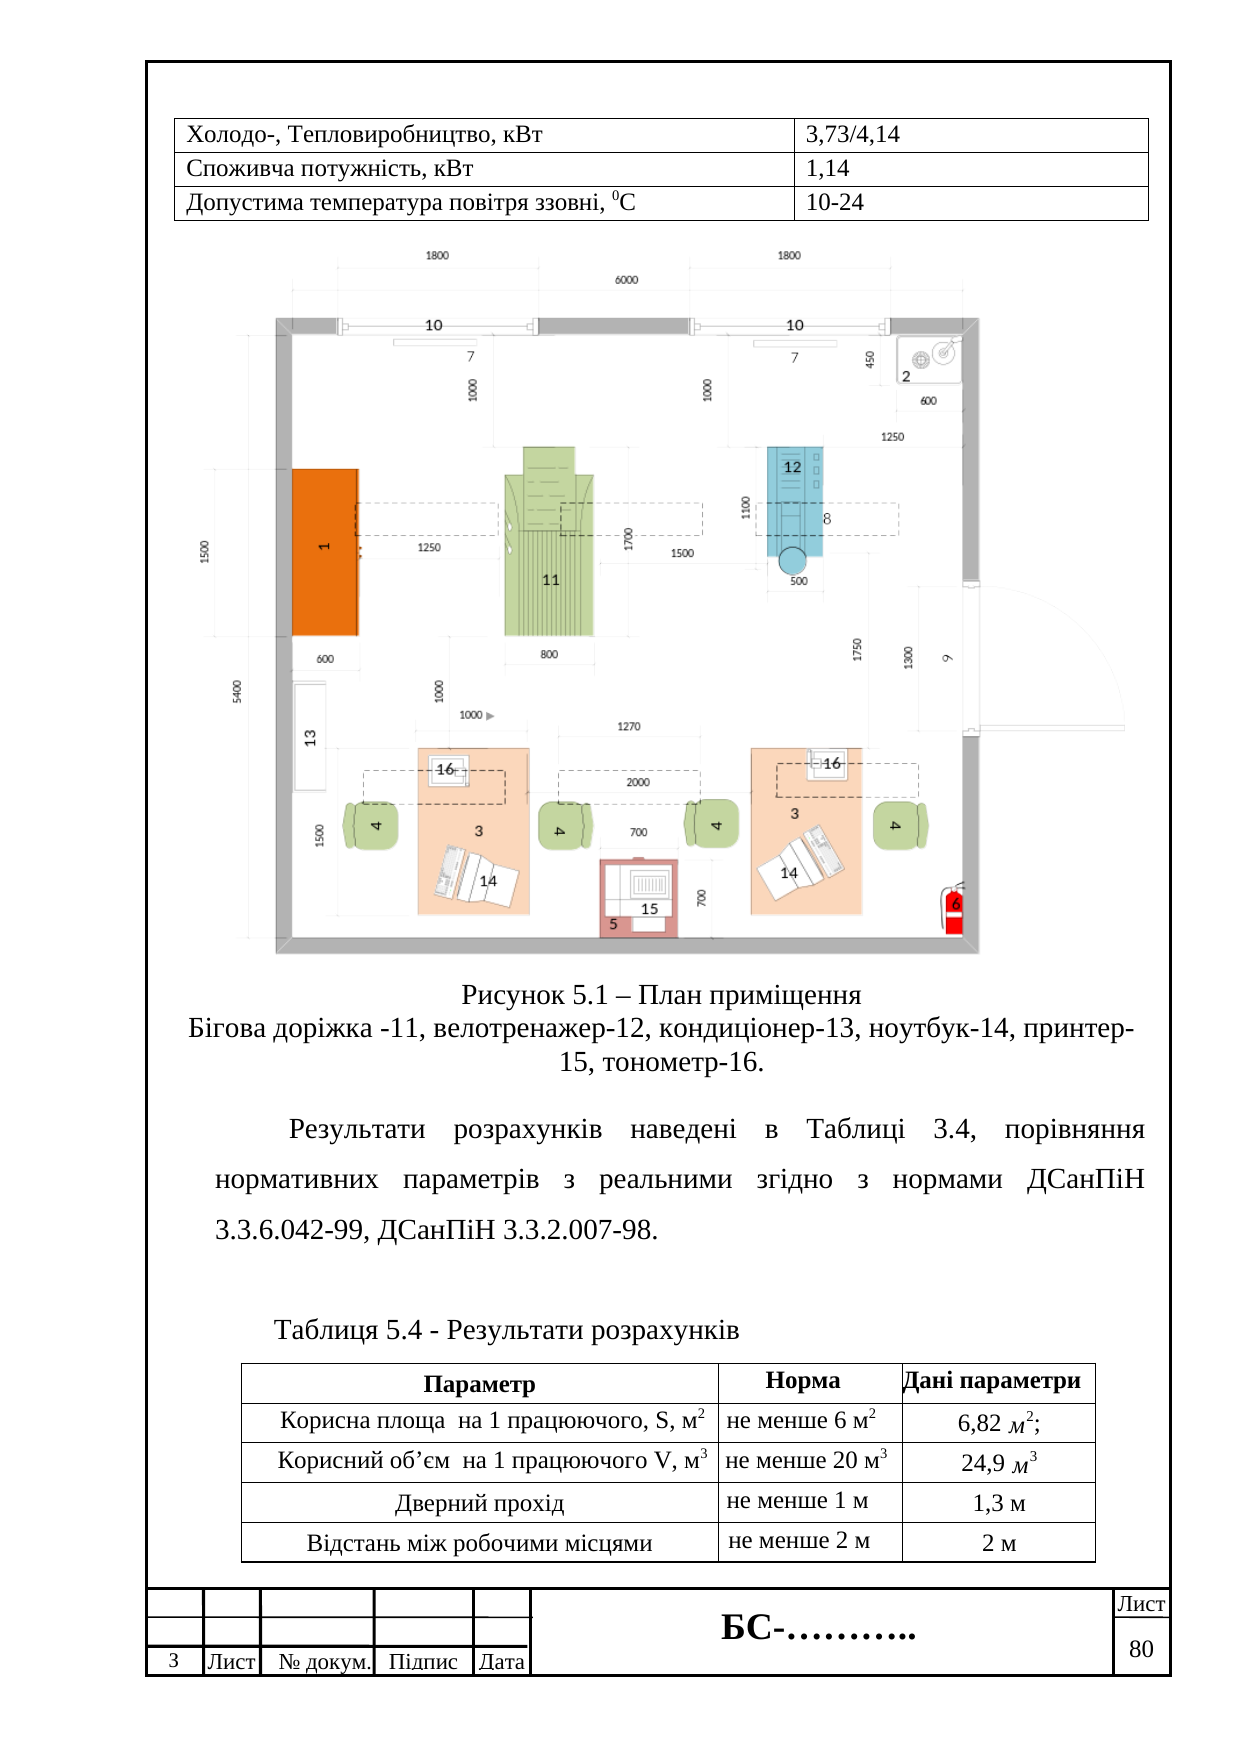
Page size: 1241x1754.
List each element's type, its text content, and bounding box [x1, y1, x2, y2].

table_cell Корисний об’єм на 1 працюючого V, м3 [242, 1443, 718, 1482]
text Результати розрахунків наведені в Таблиці 3.4, порівняння нормативних параметрів з реальними згідно з нормами ДСанПіН 3.3.6.042-99, ДСанПіН 3.3.2.007-98. [215, 1111, 1146, 1245]
table_header Норма [719, 1364, 902, 1402]
table_cell 1,3 м [903, 1483, 1095, 1522]
table_cell не менше 6 м2 [719, 1404, 902, 1442]
table_cell 1,14 [795, 153, 1148, 186]
table_header Параметр [242, 1364, 718, 1402]
text Таблиця 5.4 - Результати розрахунків [215, 1312, 1146, 1346]
table_cell 24,9 [903, 1443, 1095, 1482]
table_cell Холодо-, Тепловиробництво, кВт [175, 119, 794, 152]
table_cell 6,82 ; [903, 1404, 1095, 1442]
table_cell не менше 1 м [719, 1483, 902, 1522]
table_cell не менше 20 м3 [719, 1443, 902, 1482]
table_cell 3,73/4,14 [795, 119, 1148, 152]
text Рисунок 5.1 – План приміщення [177, 977, 1146, 1011]
table_cell Відстань між робочими місцями [242, 1523, 718, 1561]
table_cell Дверний прохід [242, 1483, 718, 1522]
table_cell 10-24 [795, 187, 1148, 220]
table_cell Допустима температура повітря ззовні, 0С [175, 187, 794, 220]
table_header Дані параметри [903, 1364, 1095, 1402]
table_cell Корисна площа на 1 працюючого, S, м2 [242, 1404, 718, 1442]
table_cell не менше 2 м [719, 1523, 902, 1561]
table_cell Споживча потужність, кВт [175, 153, 794, 186]
text Бігова доріжка -11, велотренажер-12, кондиціонер-13, ноутбук-14, принтер-15, тонометр-16. [177, 1011, 1146, 1078]
table_cell 2 м [903, 1523, 1095, 1561]
